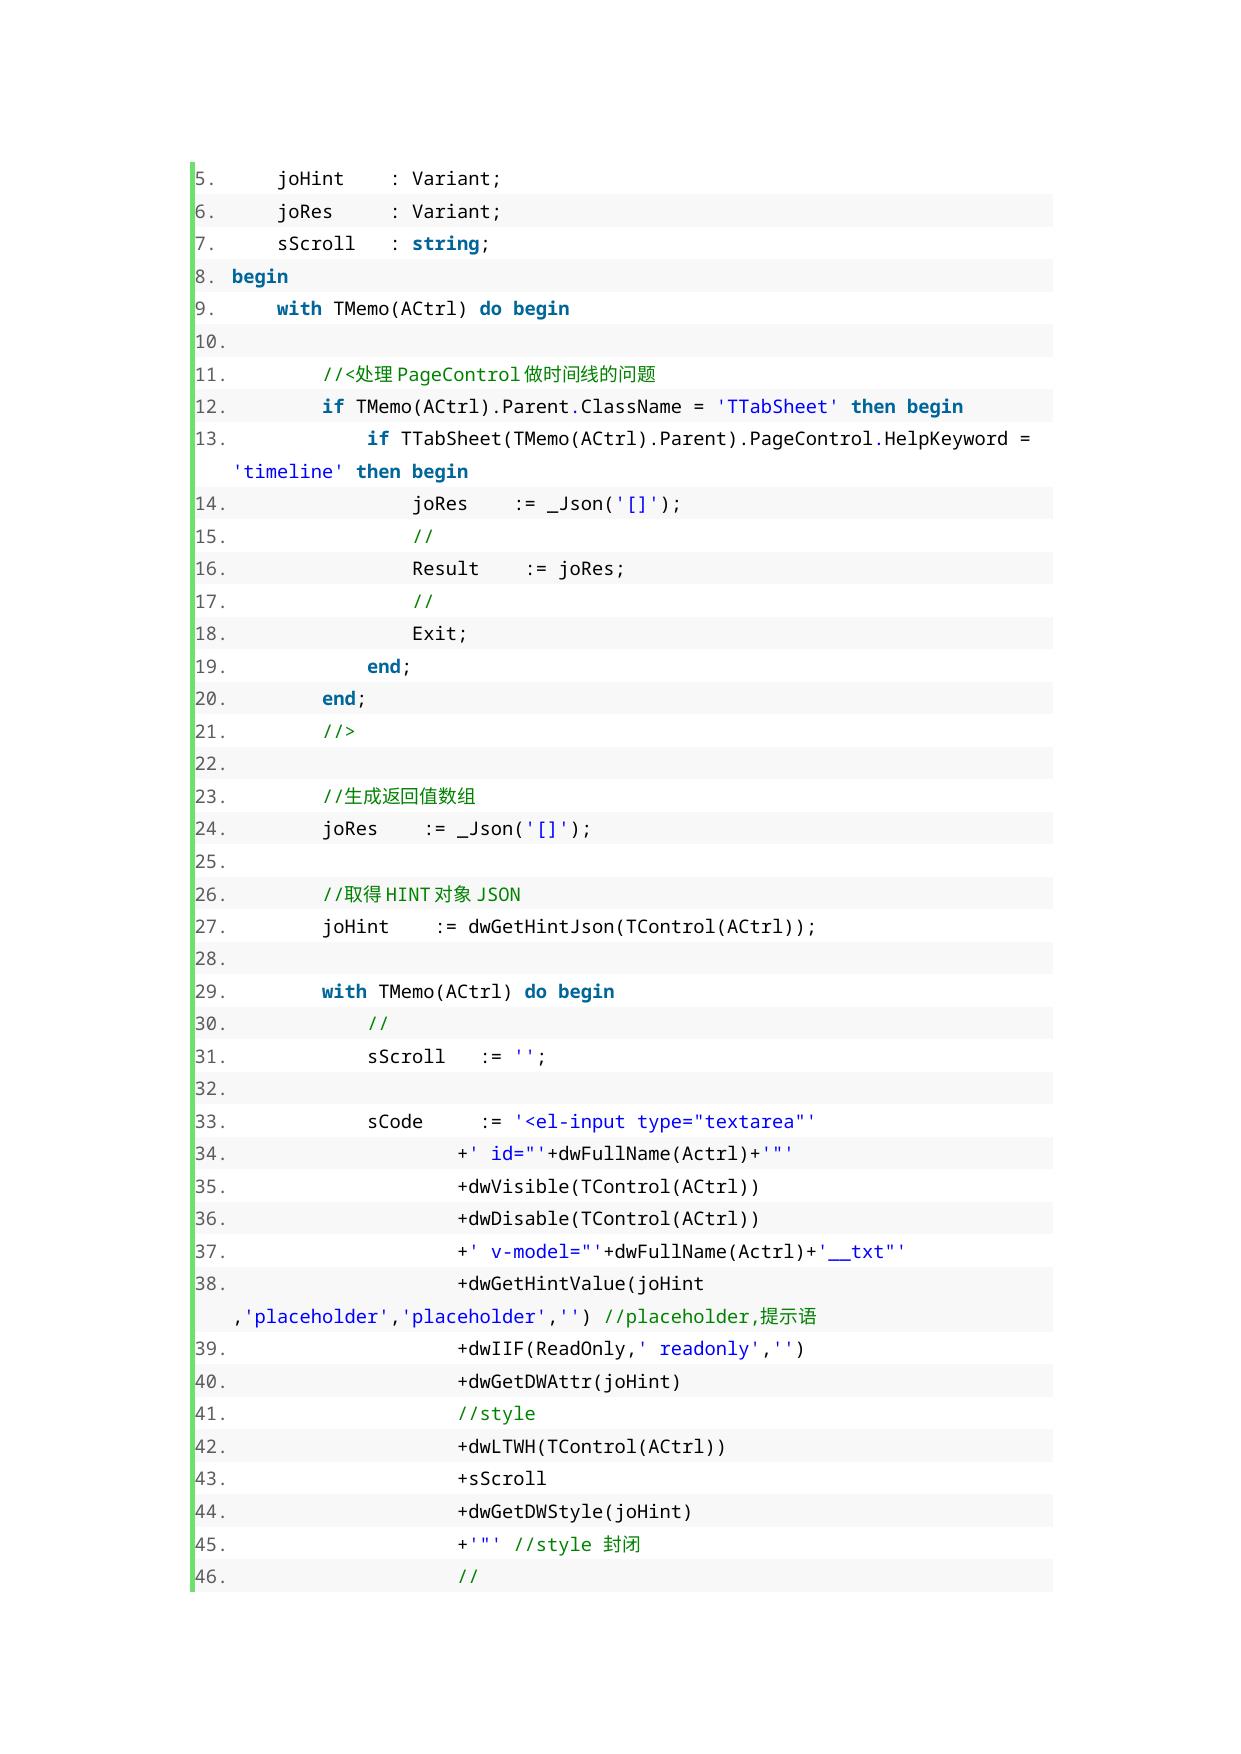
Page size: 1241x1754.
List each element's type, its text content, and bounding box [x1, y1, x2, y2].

list begin [195, 259, 1053, 292]
list // [195, 519, 1053, 552]
list with TMemo(ACtrl) do begin [195, 974, 1053, 1007]
list //style [195, 1397, 1053, 1429]
list +dwIIF(ReadOnly,' readonly','') [195, 1332, 1053, 1364]
list // [195, 1559, 1053, 1592]
list //生成返回值数组 [195, 779, 1053, 812]
list Exit; [195, 617, 1053, 649]
list +dwLTWH(TControl(ACtrl)) [195, 1429, 1053, 1462]
list sCode := '<el-input type="textarea"' [195, 1104, 1053, 1137]
list joRes := _Json('[]'); [195, 812, 1053, 844]
list +' id="'+dwFullName(Actrl)+'"' [195, 1137, 1053, 1169]
list //> [195, 714, 1053, 747]
list +' v-model="'+dwFullName(Actrl)+'__txt"' [195, 1234, 1053, 1267]
list // [195, 1007, 1053, 1039]
list +dwDisable(TControl(ACtrl)) [195, 1202, 1053, 1234]
list Result := joRes; [195, 552, 1053, 584]
list joHint := dwGetHintJson(TControl(ACtrl)); [195, 909, 1053, 942]
list +dwGetDWStyle(joHint) [195, 1494, 1053, 1527]
list joHint : Variant; [195, 162, 1053, 194]
list sScroll := ''; [195, 1039, 1053, 1072]
list sScroll : string; [195, 227, 1053, 259]
list if TTabSheet(TMemo(ACtrl).Parent).PageControl.HelpKeyword = 'timeline' then begin [195, 422, 1053, 487]
list +dwVisible(TControl(ACtrl)) [195, 1169, 1053, 1202]
list // [195, 584, 1053, 617]
list +'"' //style 封闭 [195, 1527, 1053, 1559]
list +sScroll [195, 1462, 1053, 1494]
list +dwGetHintValue(joHint,'placeholder','placeholder','') //placeholder,提示语 [195, 1267, 1053, 1332]
list end; [195, 682, 1053, 714]
list end; [195, 649, 1053, 682]
list joRes := _Json('[]'); [195, 487, 1053, 519]
list //<处理PageControl做时间线的问题 [195, 357, 1053, 389]
list with TMemo(ACtrl) do begin [195, 292, 1053, 324]
list //取得HINT对象JSON [195, 877, 1053, 909]
list +dwGetDWAttr(joHint) [195, 1364, 1053, 1397]
list joRes : Variant; [195, 194, 1053, 227]
list if TMemo(ACtrl).Parent.ClassName = 'TTabSheet' then begin [195, 389, 1053, 422]
